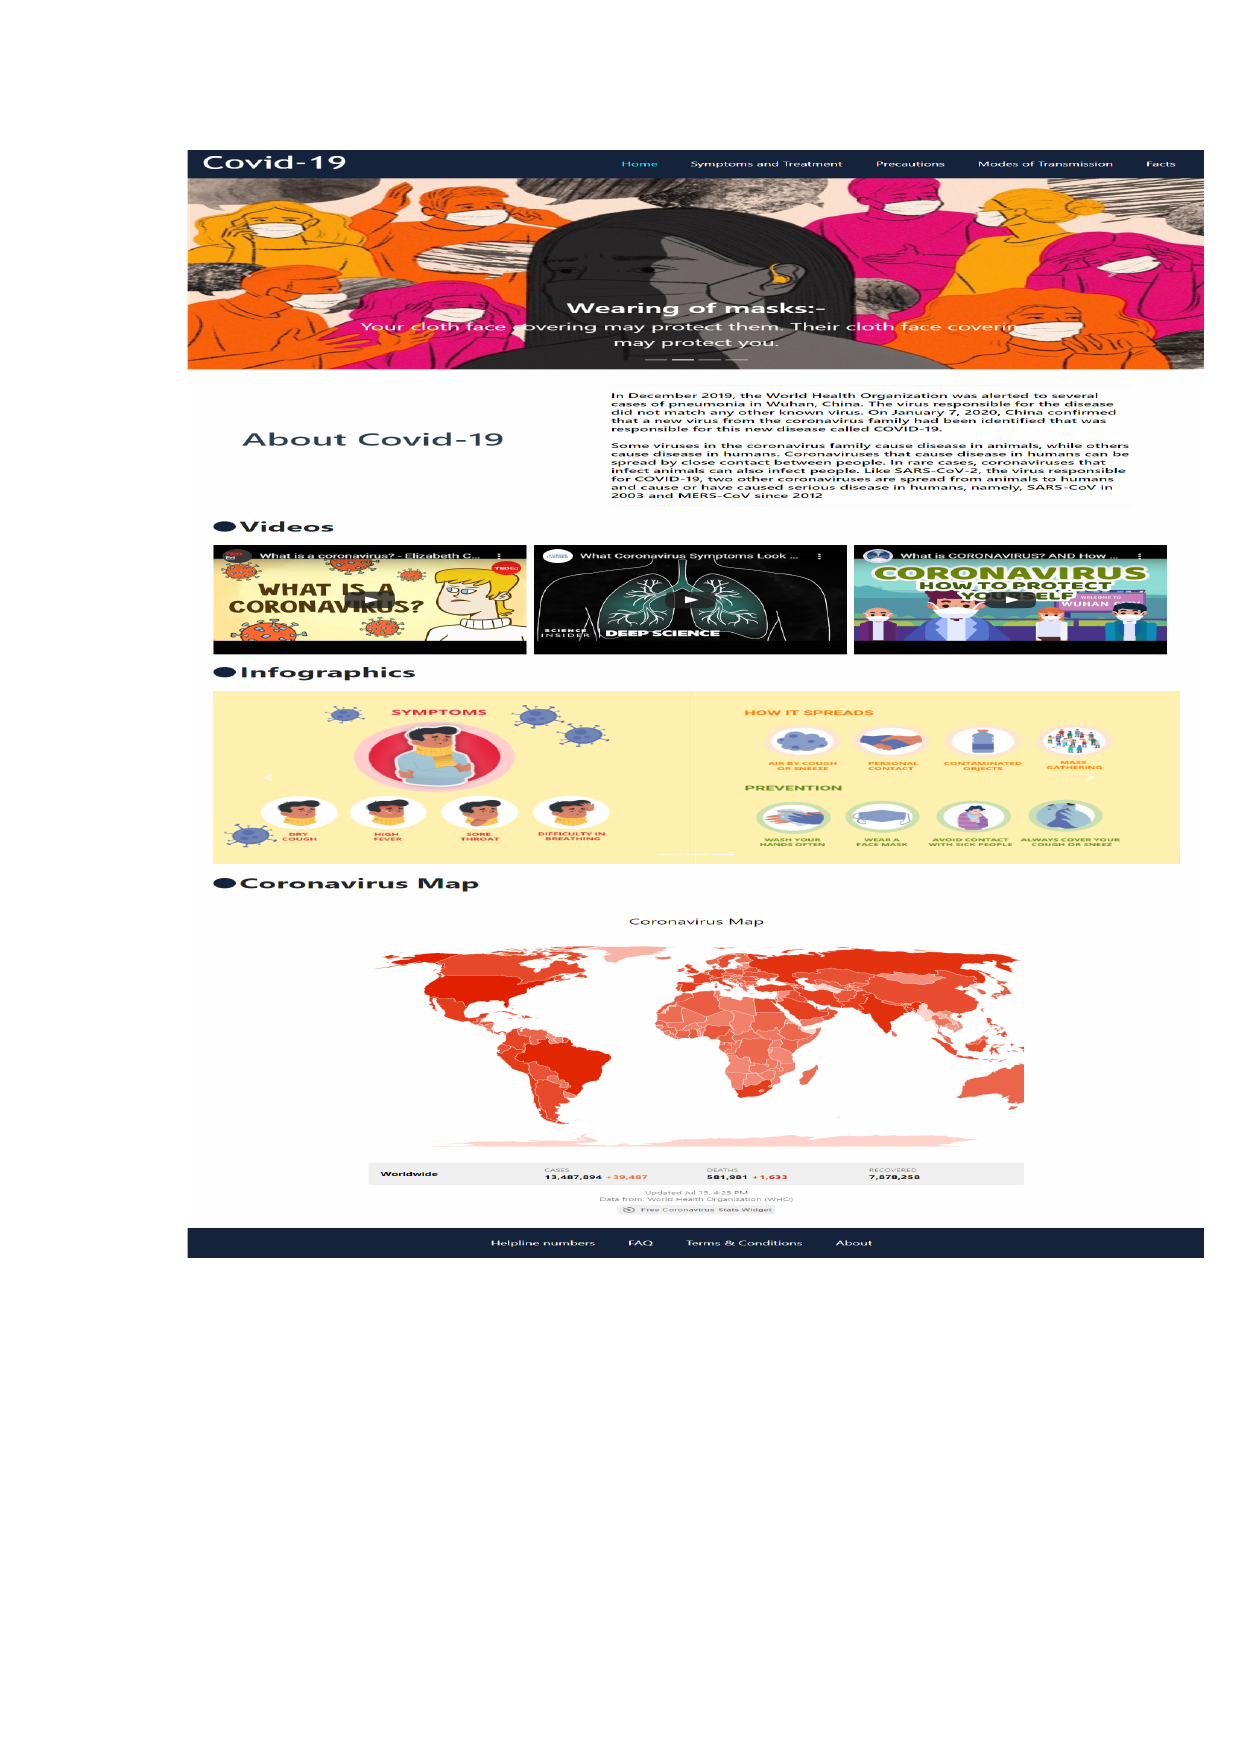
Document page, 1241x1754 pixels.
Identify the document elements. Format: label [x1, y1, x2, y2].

picture [187, 150, 1204, 1258]
